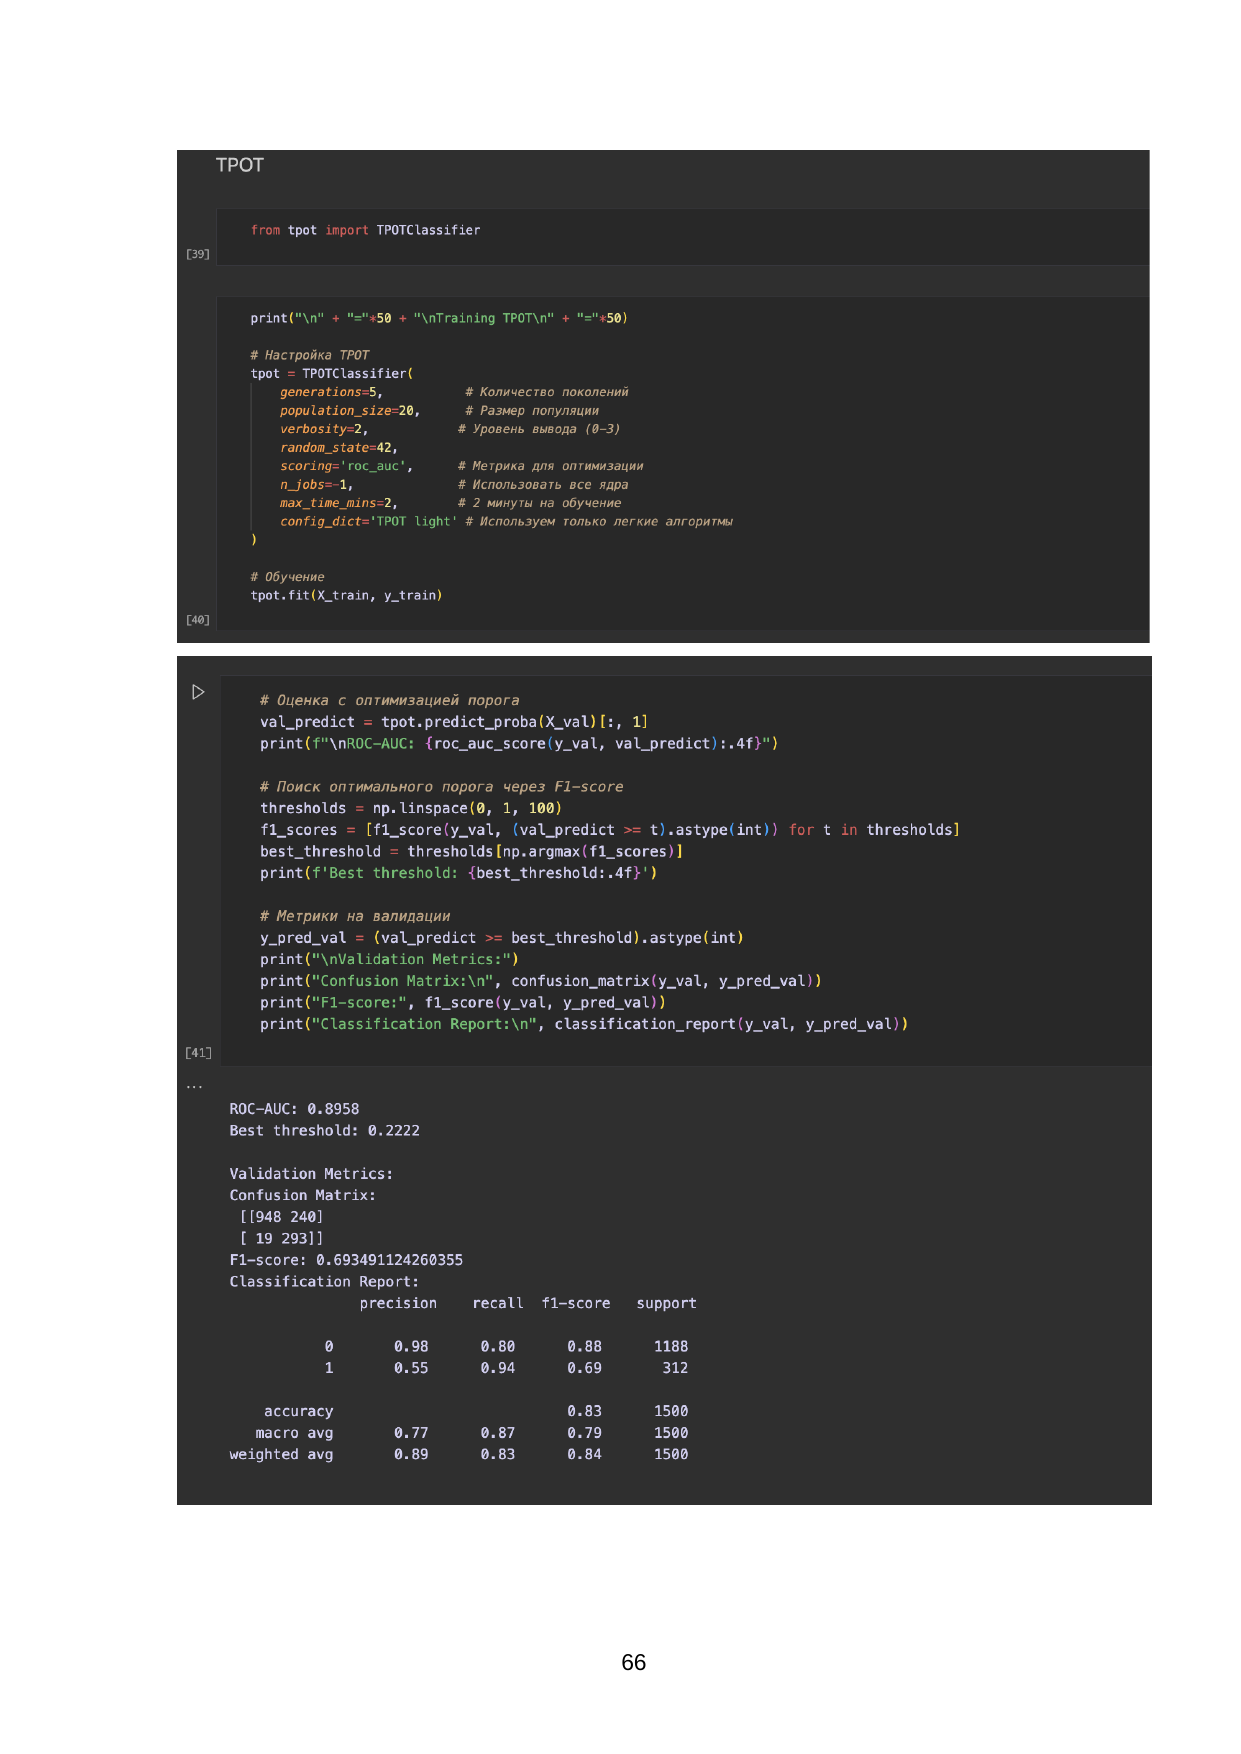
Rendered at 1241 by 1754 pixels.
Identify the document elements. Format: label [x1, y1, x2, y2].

picture [177, 150, 1150, 643]
picture [177, 656, 1152, 1505]
